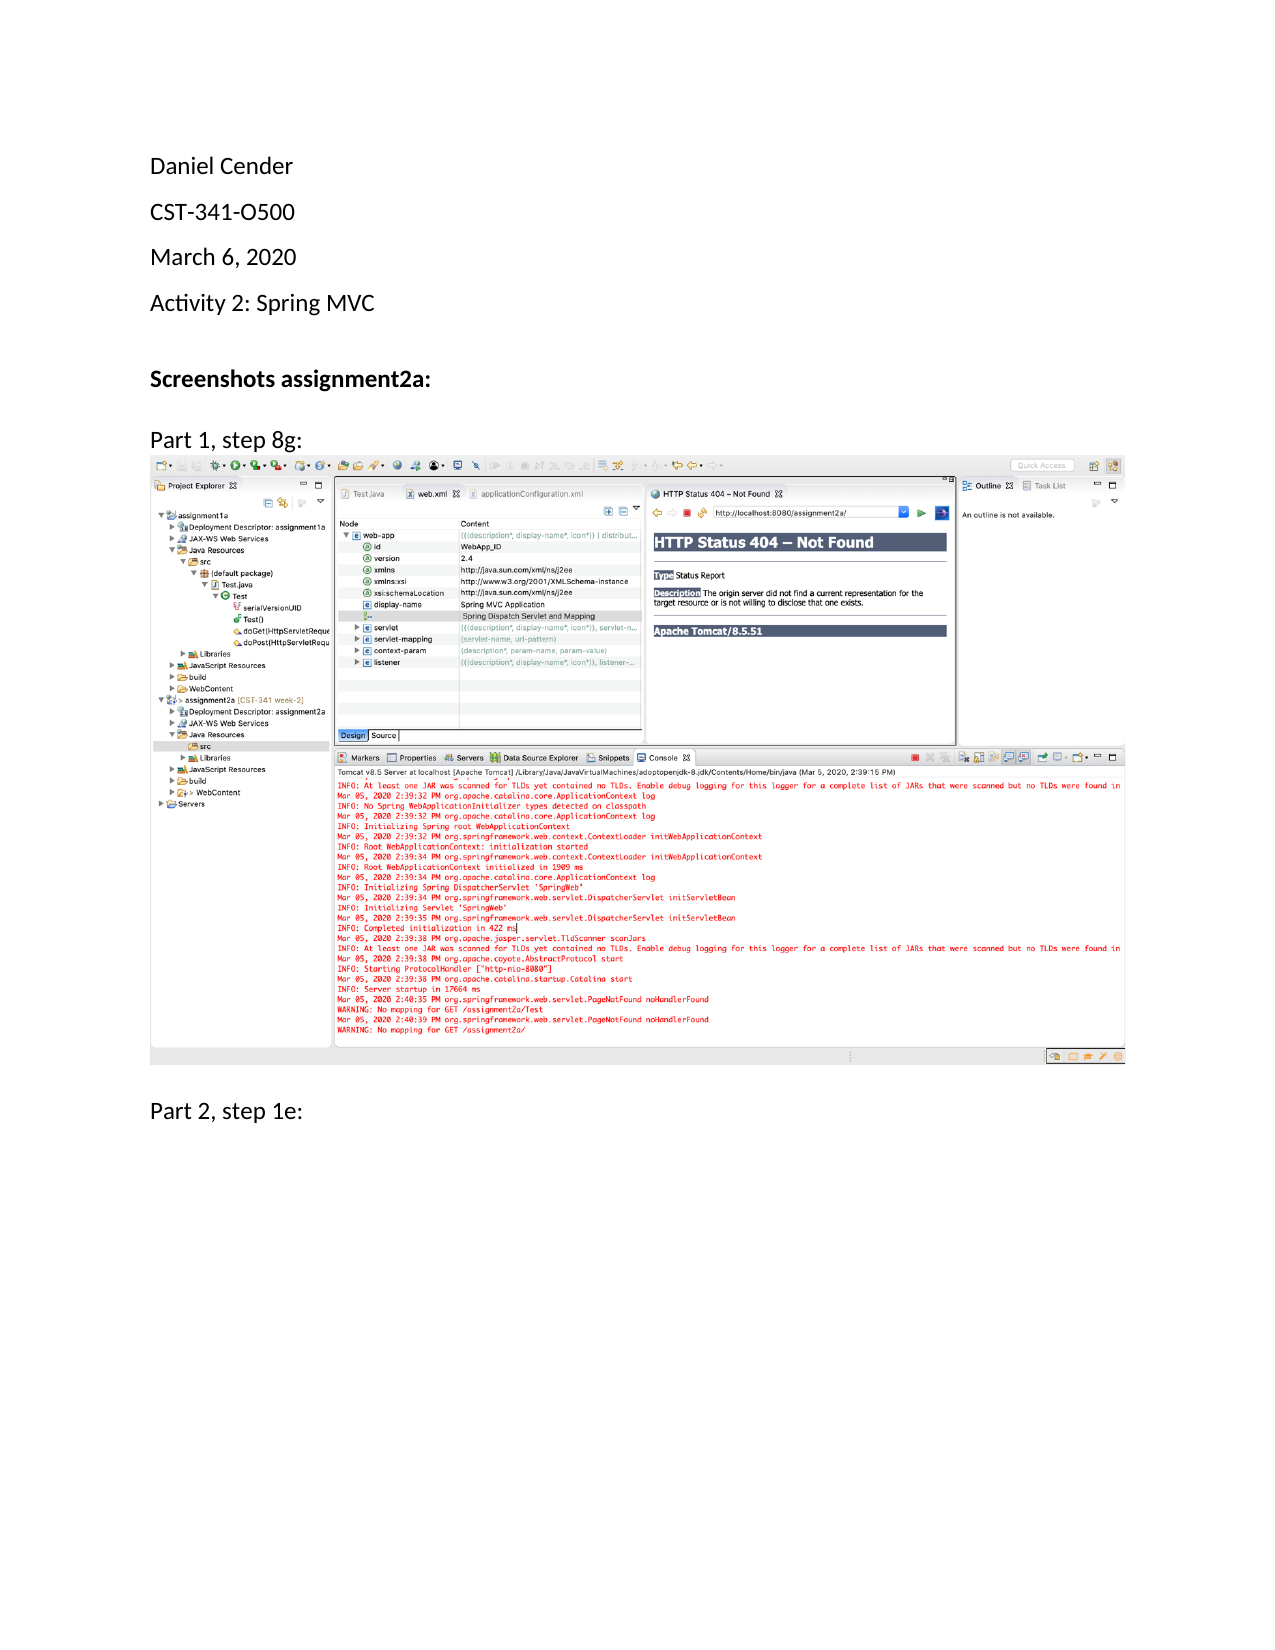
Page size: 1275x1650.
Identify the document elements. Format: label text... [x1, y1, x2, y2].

text March 6, 2020 [150, 241, 1125, 272]
text CST-341-O500 [150, 196, 1125, 226]
text Part 2, step 1e: [150, 1095, 1125, 1125]
picture [150, 455, 1125, 1065]
text Part 1, step 8g: [150, 424, 1125, 455]
text Screenshots assignment2a: [150, 363, 1125, 394]
text Activity 2: Spring MVC [150, 287, 1125, 318]
text Daniel Cender [150, 150, 1125, 181]
